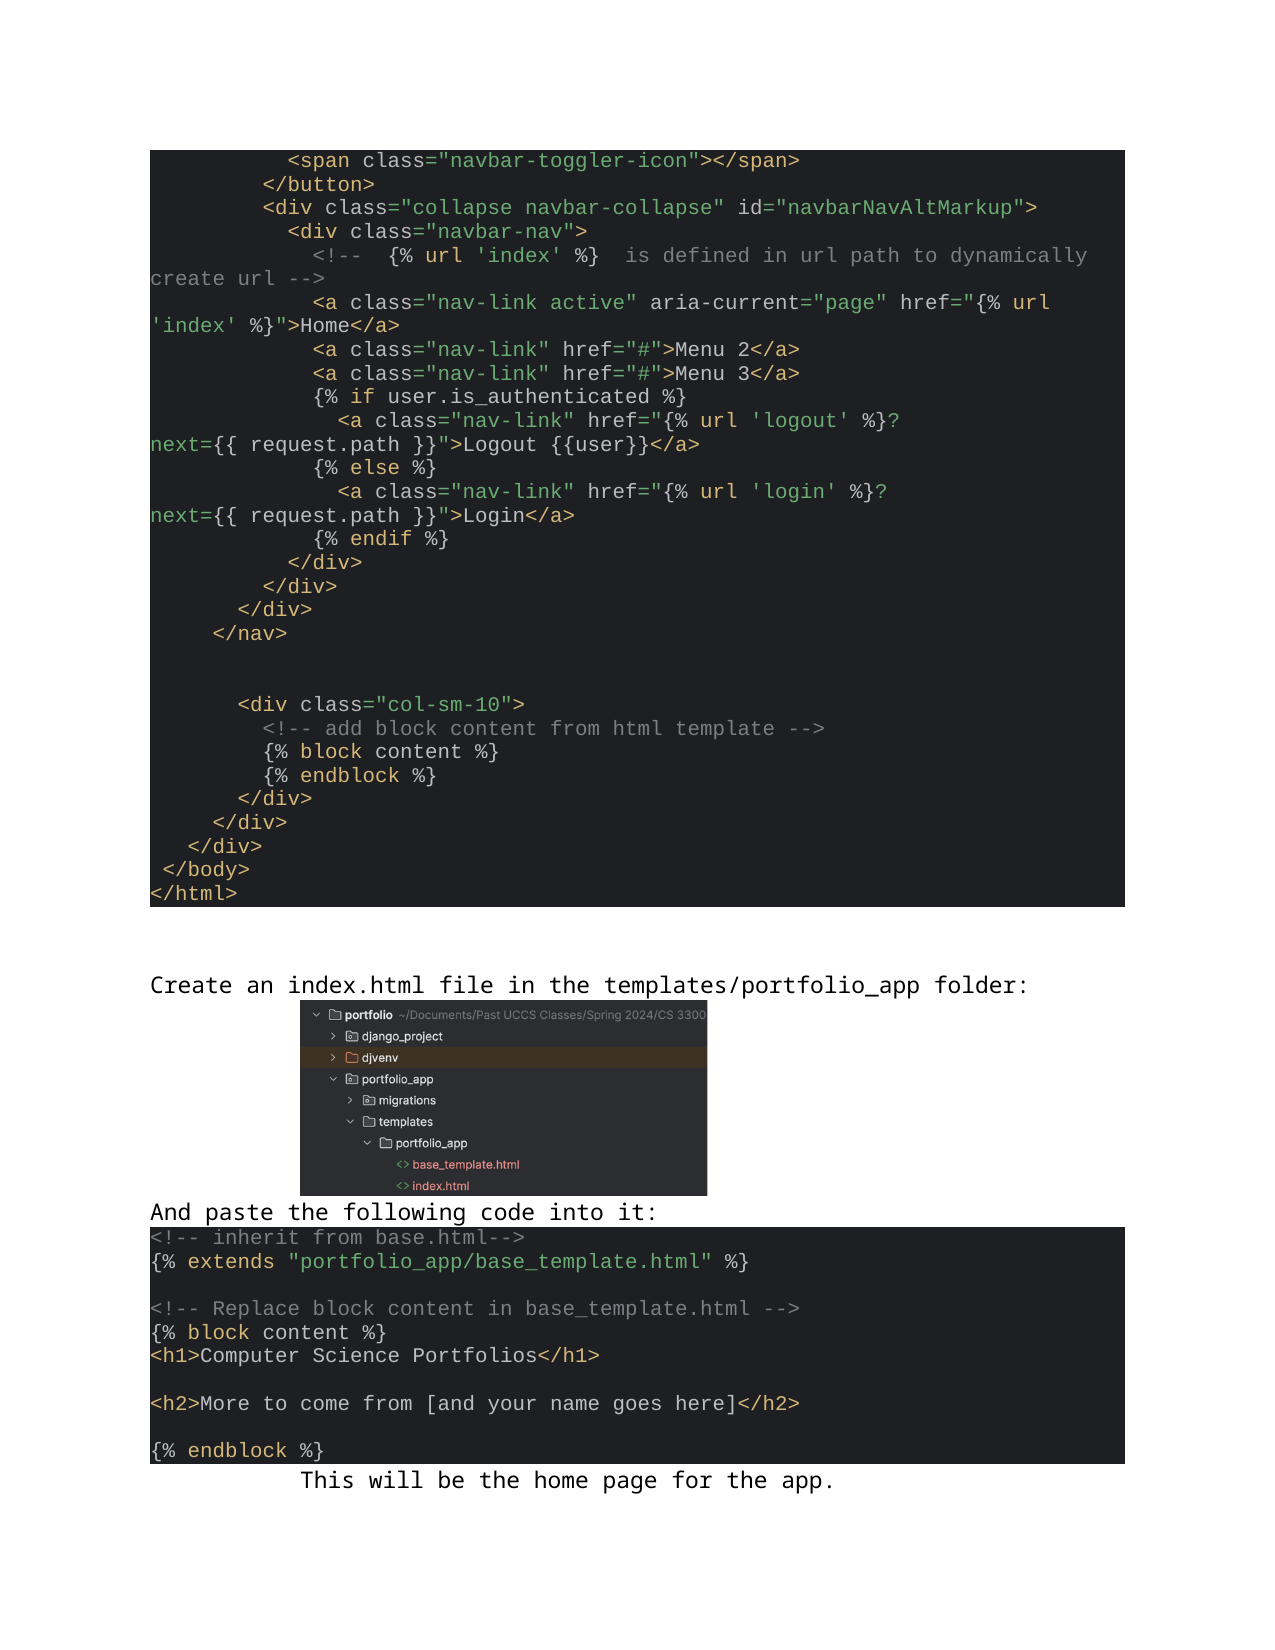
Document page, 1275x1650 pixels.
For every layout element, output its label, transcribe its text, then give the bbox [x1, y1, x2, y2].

text <!-- inherit from base.html--> {% extends "portfolio_app/base_template.html" %} <!-- Replace block content in base_template.html --> {% block content %} <h1>Computer Science Portfolios</h1> <h2>More to come from [and your name goes here]</h2> {% endblock %} [150, 1227, 1125, 1464]
text This will be the home page for the app. [150, 1464, 1125, 1495]
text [150, 150, 1125, 907]
text And paste the following code into it: [150, 1196, 1125, 1227]
picture [300, 1000, 708, 1196]
text Create an index.html file in the templates/portfolio_app folder: [150, 969, 1125, 1000]
